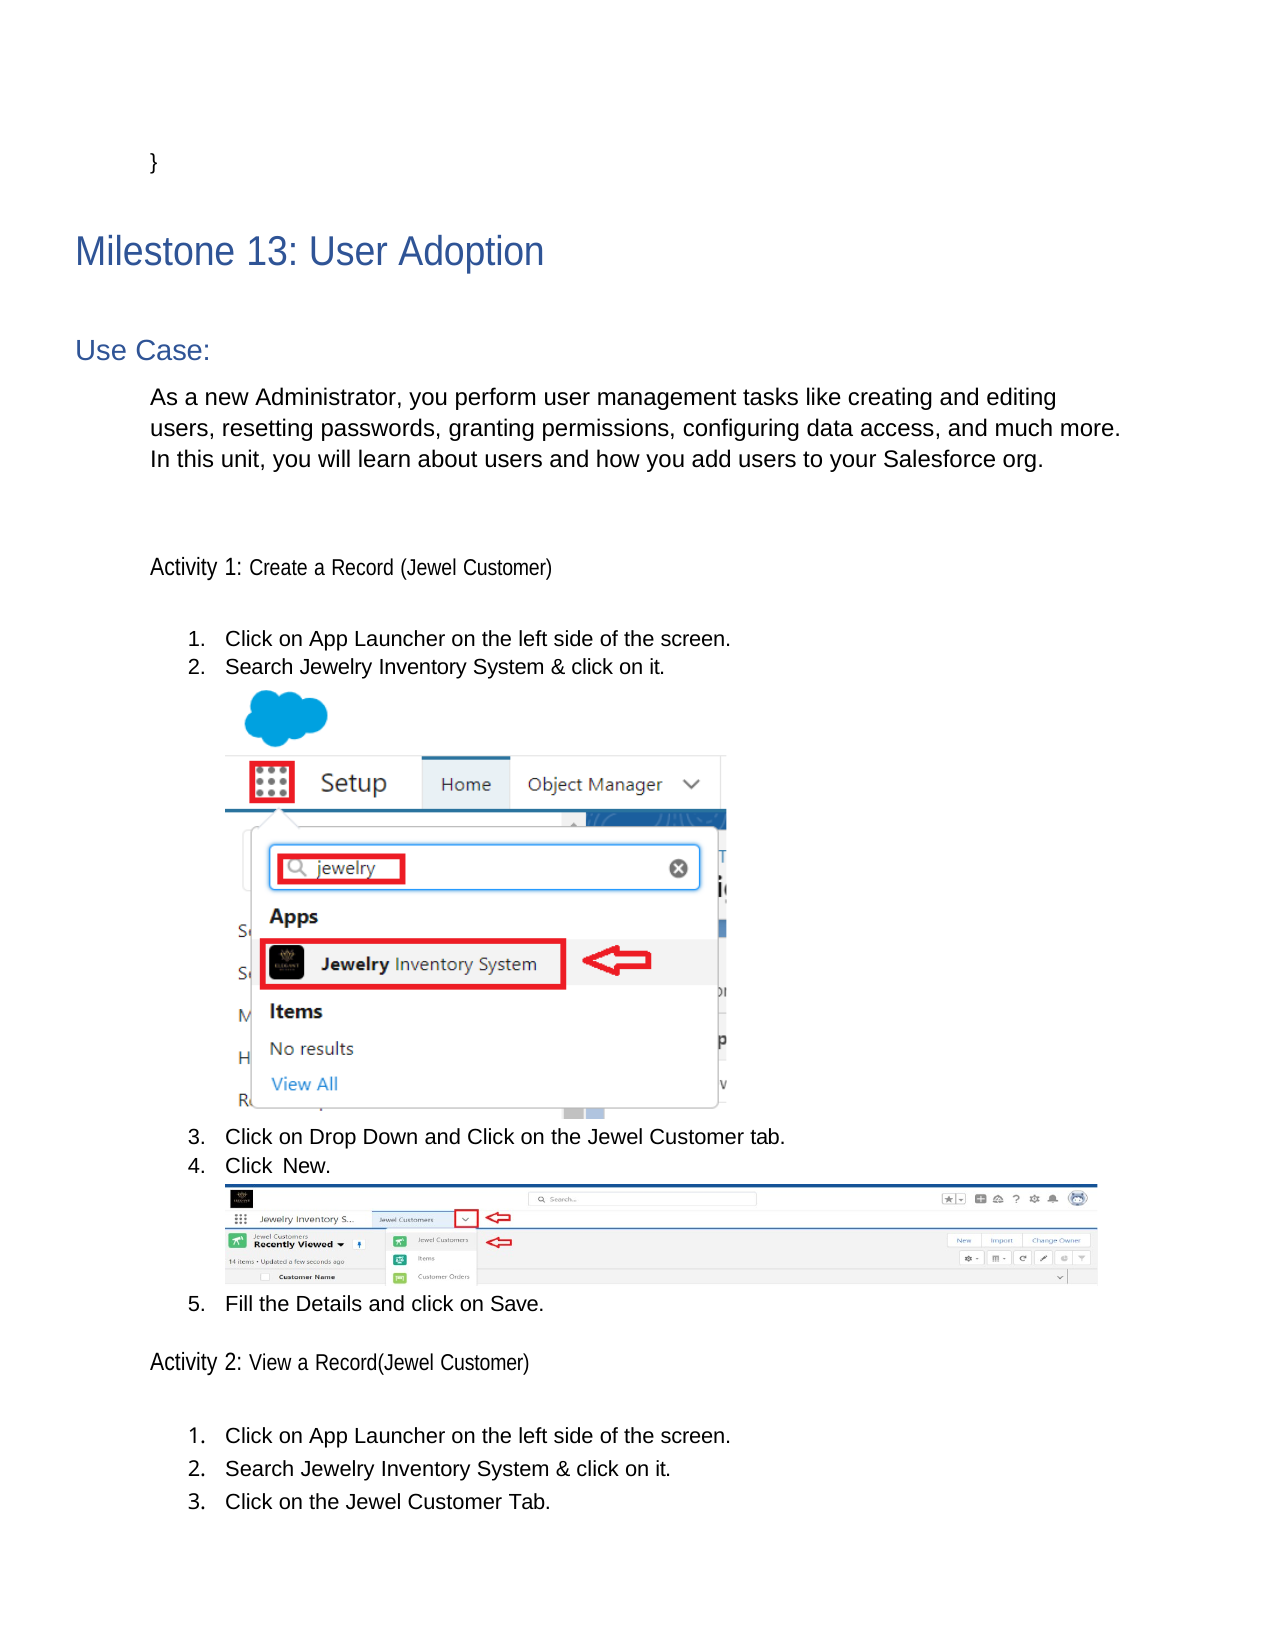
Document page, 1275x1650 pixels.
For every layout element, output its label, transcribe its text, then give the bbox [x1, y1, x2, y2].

picture [225, 690, 727, 1119]
picture [225, 1184, 1098, 1286]
subtitle Milestone 13: User Adoption [75, 227, 1200, 275]
list Click on App Launcher on the left side of the screen. [188, 625, 1200, 651]
subtitle Use Case: [75, 333, 1200, 367]
list Search Jewelry Inventory System & click on it. [188, 1453, 1200, 1483]
text Activity 2: View a Record(Jewel Customer) [150, 1347, 1200, 1376]
text } [150, 149, 1200, 174]
text Activity 1: Create a Record (Jewel Customer) [150, 552, 1200, 581]
list Click on the Jewel Customer Tab. [188, 1486, 1200, 1516]
list Click on App Launcher on the left side of the screen. [188, 1420, 1200, 1449]
text As a new Administrator, you perform user management tasks like creating and editing users, resetting passwords, granting permissions, configuring data access, and much more. In this unit, you will learn about users and how you add users to your Salesforce org. [150, 382, 1125, 472]
list Search Jewelry Inventory System & click on it. [188, 654, 1200, 679]
list Click New. [188, 1153, 1200, 1178]
